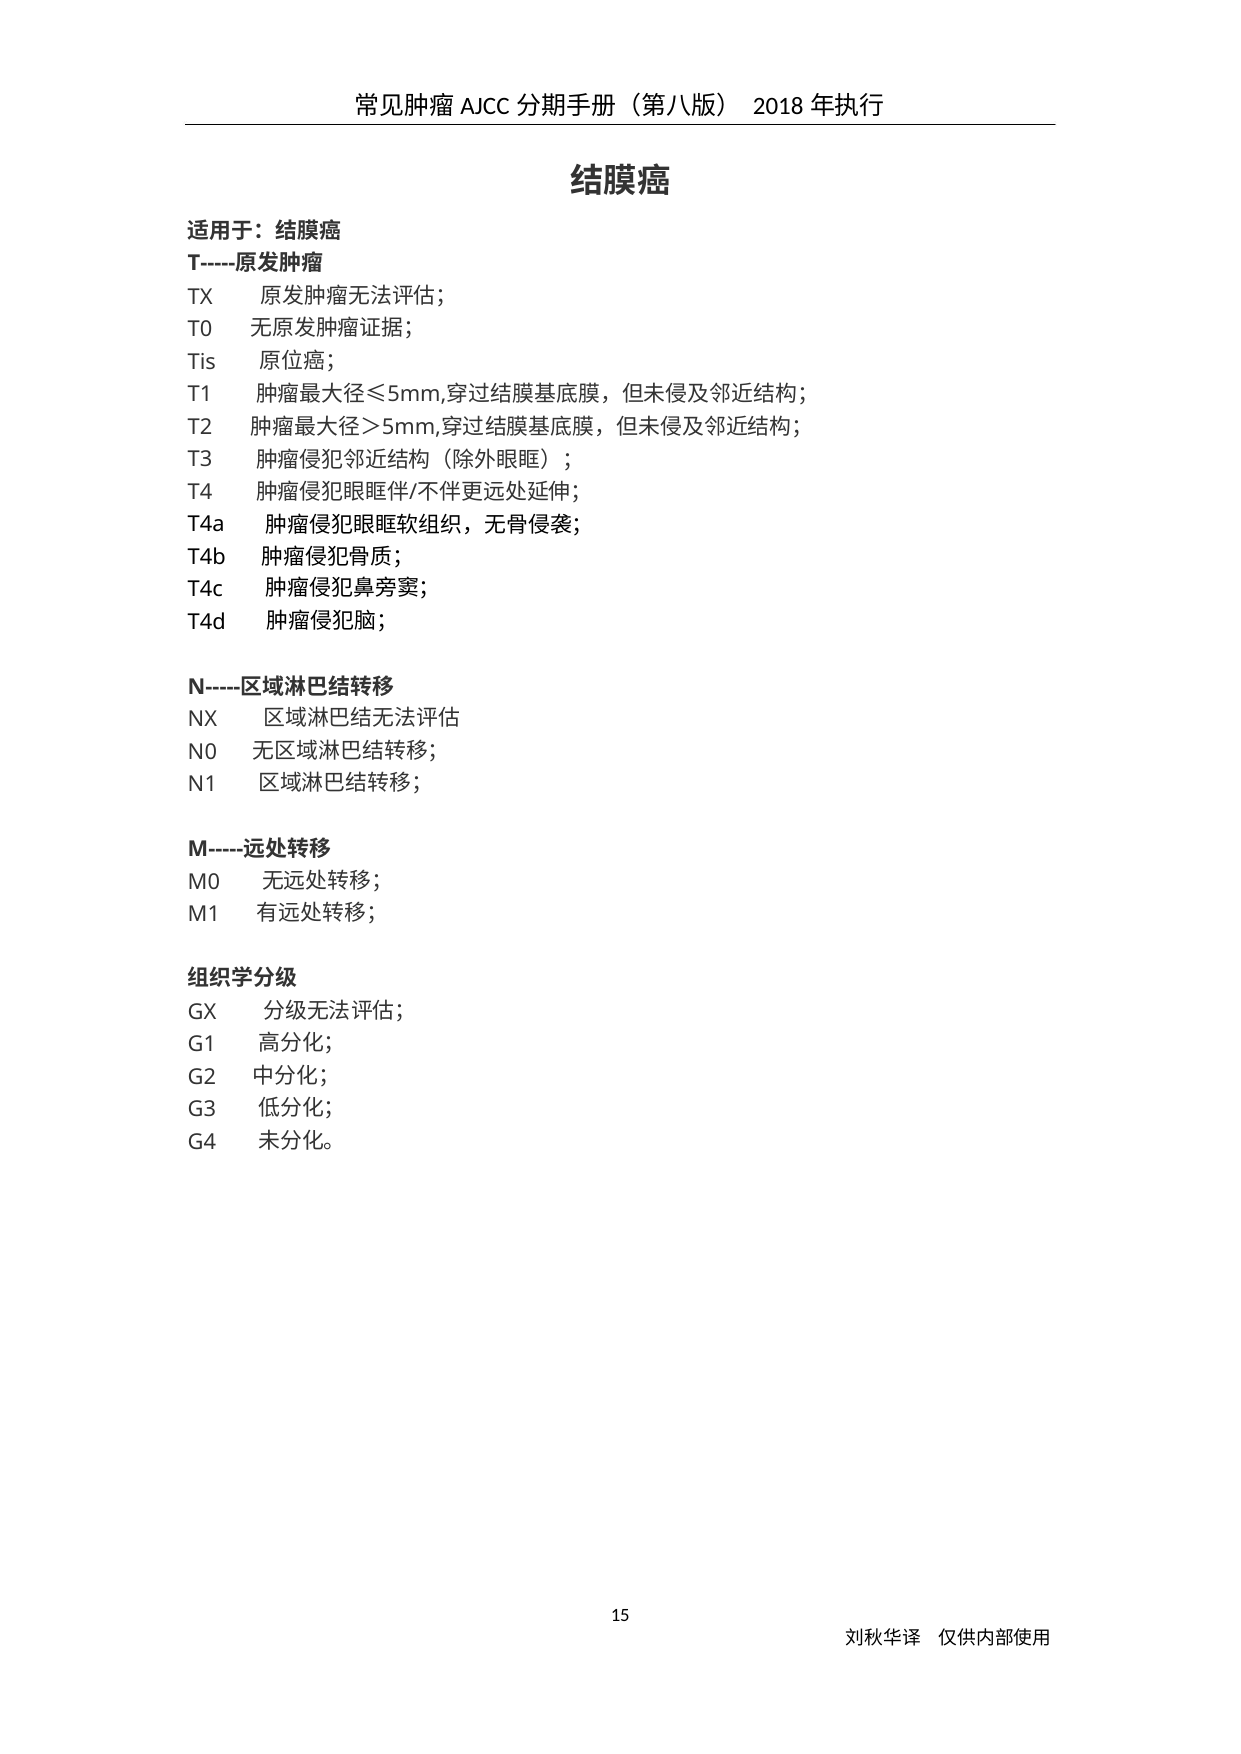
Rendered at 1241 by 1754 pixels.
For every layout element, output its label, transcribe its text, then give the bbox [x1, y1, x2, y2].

text 高分化； [258, 1033, 378, 1055]
text T2 [187, 415, 245, 439]
text GX [187, 1000, 252, 1024]
text 区域淋巴结无法评估 [263, 708, 494, 730]
text G3 [187, 1097, 252, 1122]
text N0 [187, 740, 252, 764]
text T1 [187, 382, 248, 407]
text 有远处转移； [256, 903, 426, 925]
text T0 [187, 317, 250, 342]
text 原发肿瘤无法评估； [260, 286, 490, 307]
text Tis [187, 350, 248, 374]
text 适用于：结膜癌 [187, 221, 374, 242]
text 低分化； [258, 1098, 378, 1120]
text G1 [187, 1032, 252, 1057]
text M0 [187, 870, 251, 894]
text 肿瘤最大径＞5mm,穿过结膜基底膜，但未侵及邻近结构； [250, 415, 893, 439]
text T4b [187, 545, 256, 569]
text T-----原发肿瘤 [187, 251, 374, 275]
text 肿瘤侵犯鼻旁窦； [266, 578, 474, 600]
text 无远处转移； [262, 871, 426, 892]
text 无原发肿瘤证据； [250, 318, 490, 340]
text 分级无法评估； [263, 1001, 450, 1022]
text 肿瘤最大径≤5mm,穿过结膜基底膜，但未侵及邻近结构； [256, 382, 893, 407]
text 刘秋华译 仅供内部使用 [846, 1629, 1082, 1648]
text N-----区域淋巴结转移 [187, 675, 427, 699]
picture [182, 121, 1058, 127]
text 结膜癌 [570, 166, 720, 199]
text 未分化。 [258, 1131, 378, 1152]
text N1 [187, 772, 252, 797]
text T4d [187, 610, 256, 634]
text 组织学分级 [187, 968, 330, 990]
text T3 [187, 447, 245, 472]
text 区域淋巴结转移； [258, 773, 483, 795]
text 15 [611, 1603, 658, 1626]
picture [182, 213, 1058, 1160]
text TX [187, 285, 250, 309]
text 无区域淋巴结转移； [253, 741, 483, 762]
text 原位癌； [259, 351, 380, 372]
text 肿瘤侵犯眼眶软组织，无骨侵袭； [265, 515, 893, 537]
text 肿瘤侵犯眼眶伴/不伴更远处延伸； [256, 480, 893, 504]
text G4 [187, 1130, 252, 1154]
text NX [187, 707, 252, 732]
text M-----远处转移 [187, 837, 366, 862]
text T4 [187, 480, 245, 504]
text M1 [187, 902, 251, 927]
text T4a [187, 512, 256, 537]
text 常见肿瘤 AJCC 分期手册（第八版） 2018 年执行 [354, 90, 965, 121]
text T4c [187, 577, 256, 602]
text 肿瘤侵犯脑； [266, 611, 431, 632]
text 肿瘤侵犯骨质； [261, 547, 893, 569]
text 肿瘤侵犯邻近结构（除外眼眶）； [256, 450, 893, 472]
text 中分化； [253, 1066, 378, 1087]
text G2 [187, 1065, 252, 1089]
